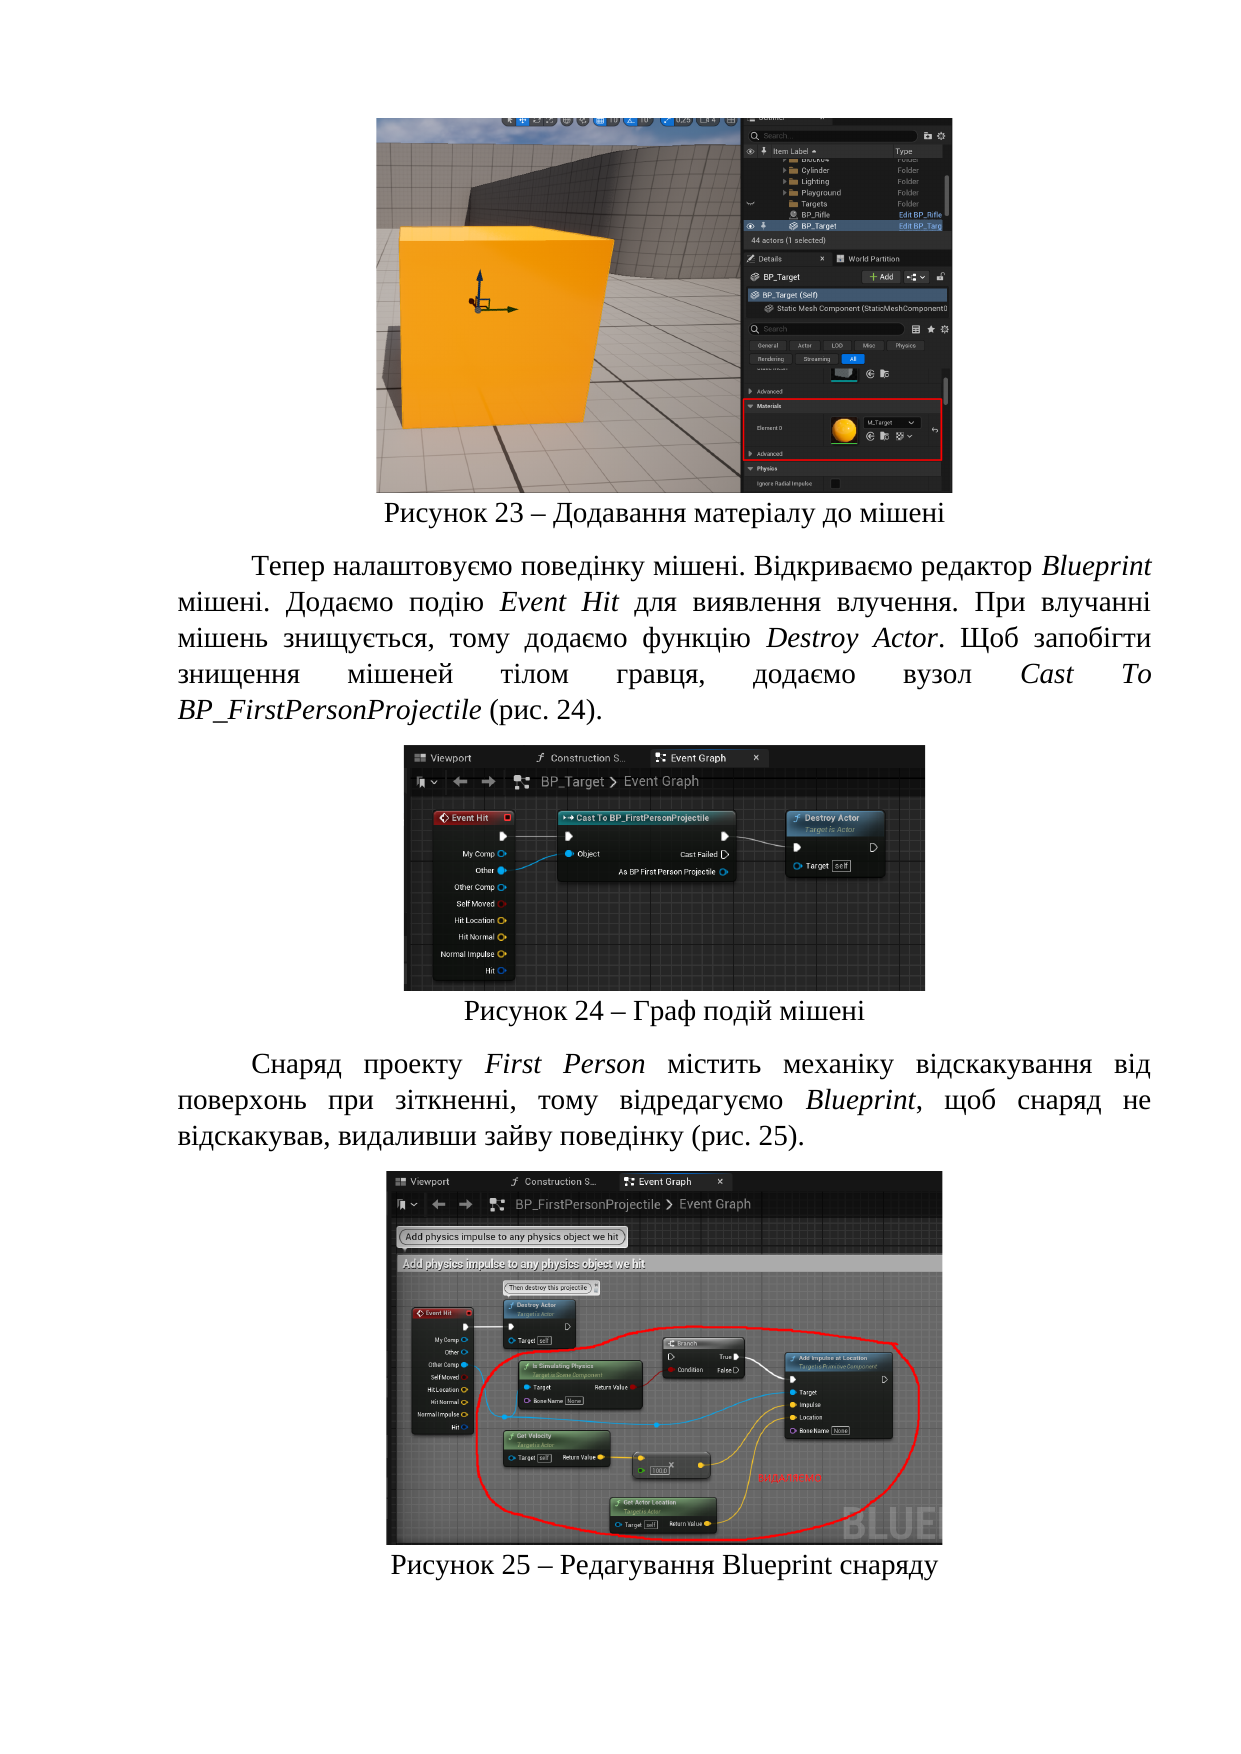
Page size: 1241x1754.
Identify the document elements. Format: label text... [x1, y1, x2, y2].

picture [403, 745, 926, 991]
picture [386, 1171, 943, 1545]
text Тепер налаштовуємо поведінку мішені. Відкриваємо редактор Blueprint мішені. Додаємо подію Event Hit для виявлення влучення. При влучанні мішень знищується, тому додаємо функцію Destroy Actor. Щоб запобігти знищення мішеней тілом гравця, додаємо вузол Cast To BP_FirstPersonProjectile (рис. 24). [177, 548, 1152, 726]
picture [376, 118, 953, 493]
text Снаряд проекту First Person містить механіку відскакування від поверхонь при зіткненні, тому відредагуємо Blueprint, щоб снаряд не відскакував, видаливши зайву поведінку (рис. 25). [177, 1046, 1152, 1152]
